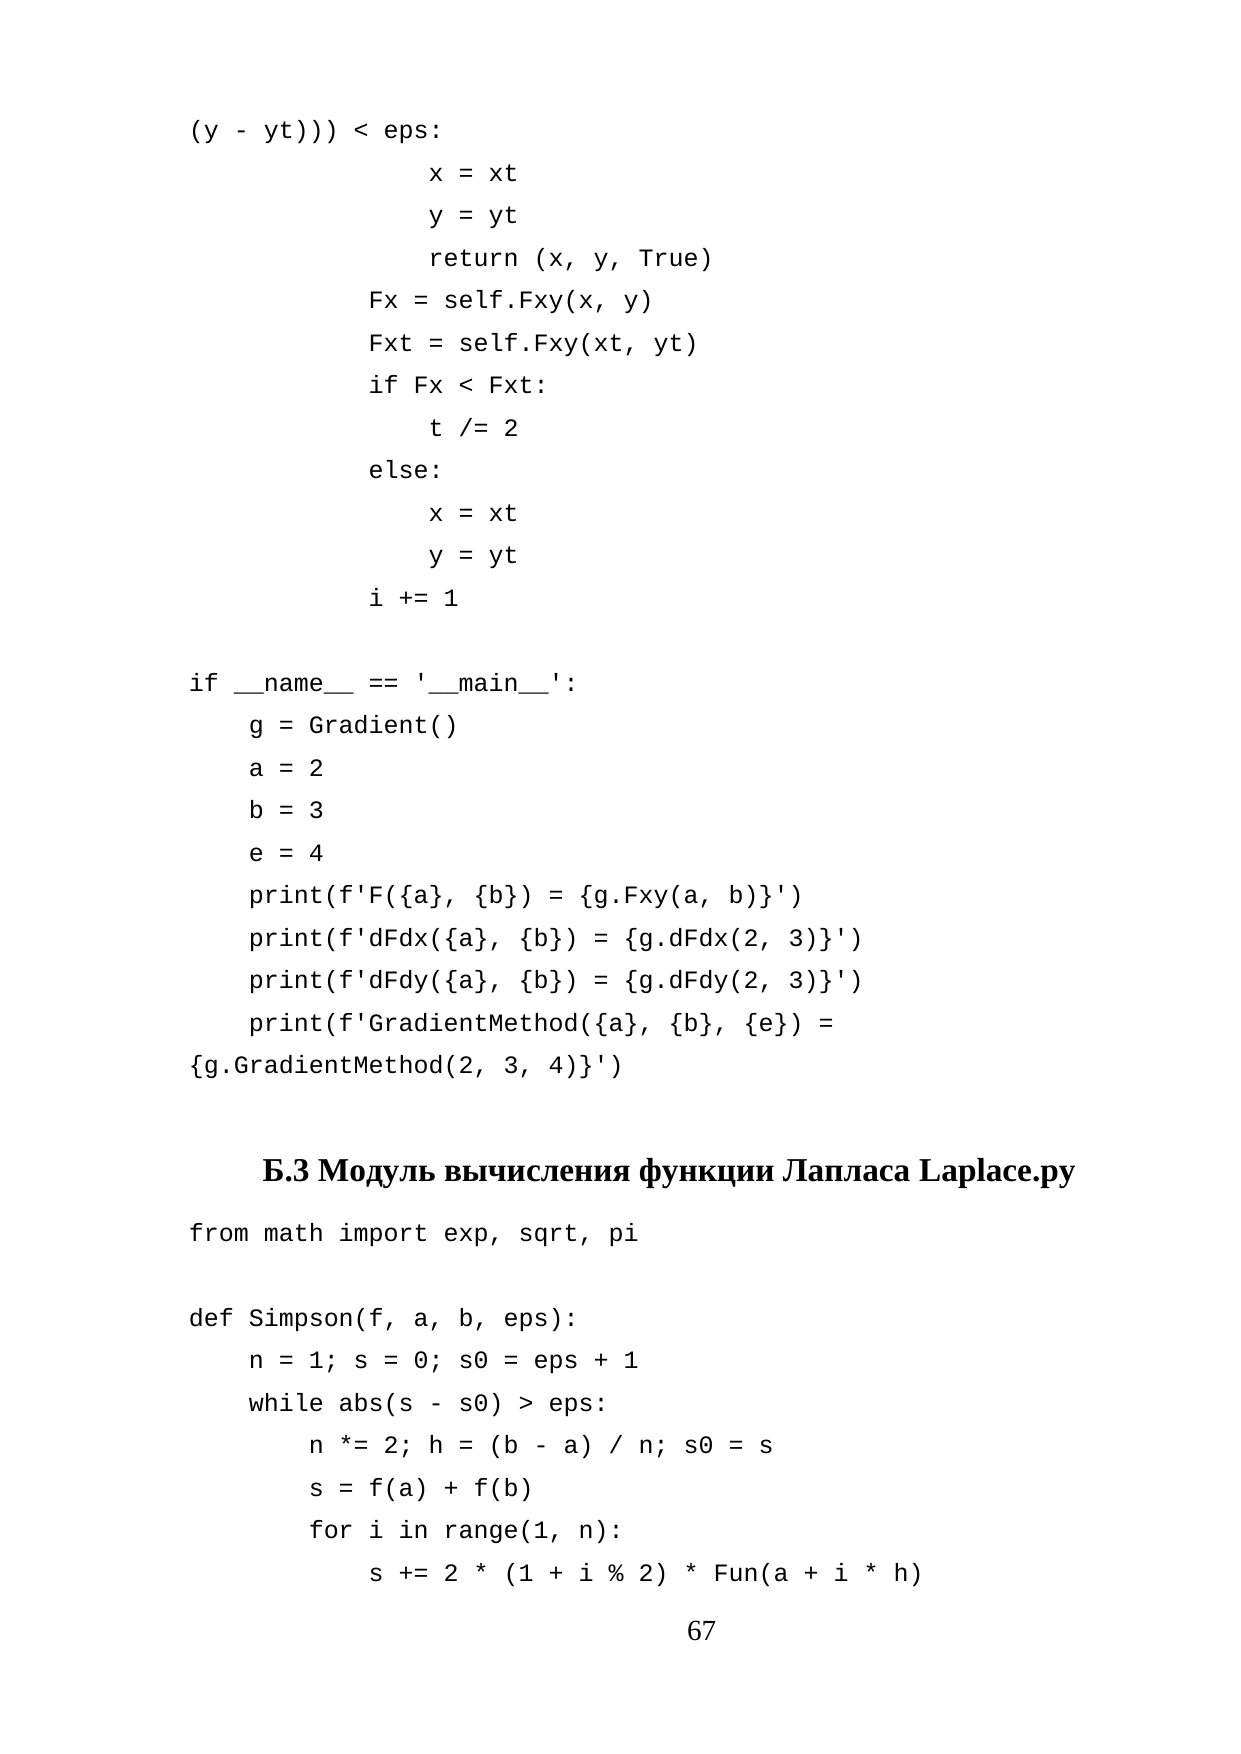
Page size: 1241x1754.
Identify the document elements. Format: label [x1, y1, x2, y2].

table_cell [177, 118, 1152, 1603]
